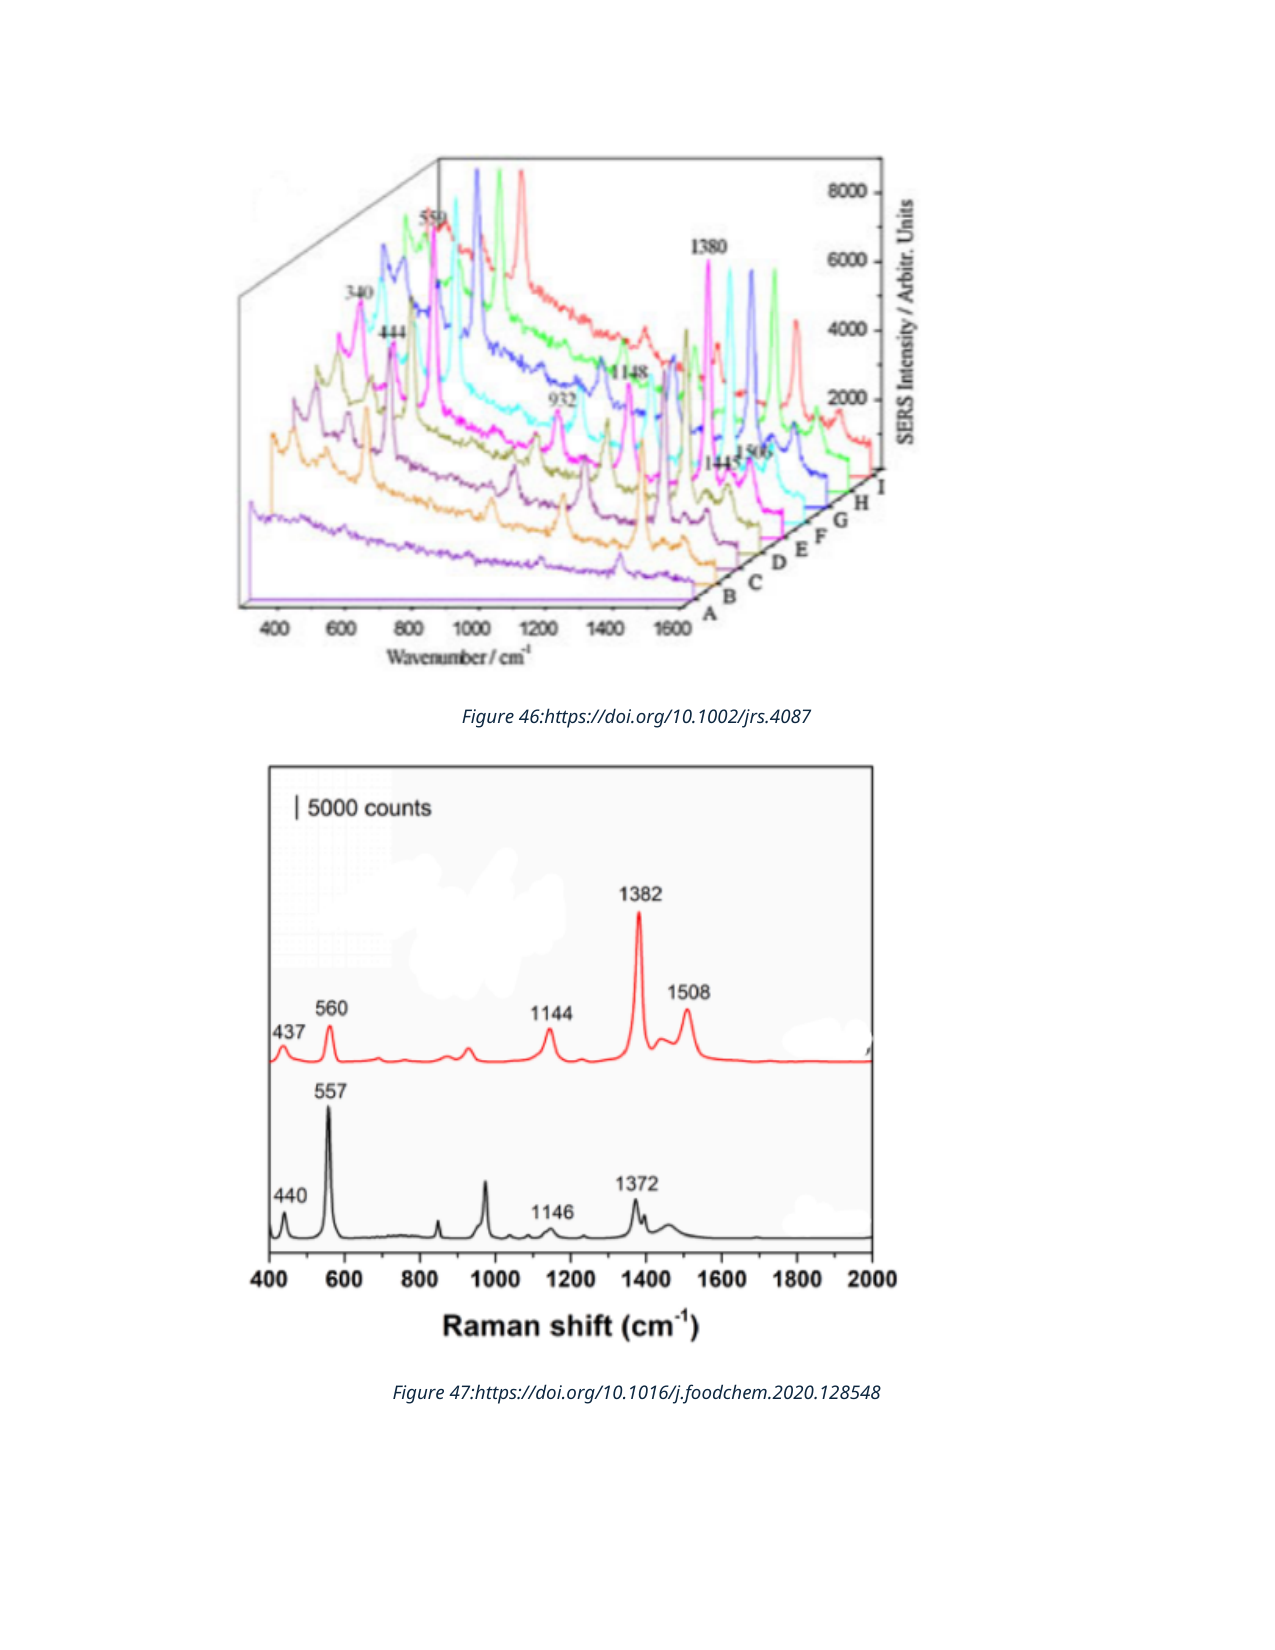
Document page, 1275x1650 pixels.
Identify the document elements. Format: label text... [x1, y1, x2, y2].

text Figure 47:https://doi.org/10.1016/j.foodchem.2020.128548 [150, 1379, 1125, 1404]
text Figure 46:https://doi.org/10.1002/jrs.4087 [150, 703, 1125, 728]
picture [232, 749, 1043, 1358]
picture [209, 150, 1066, 682]
